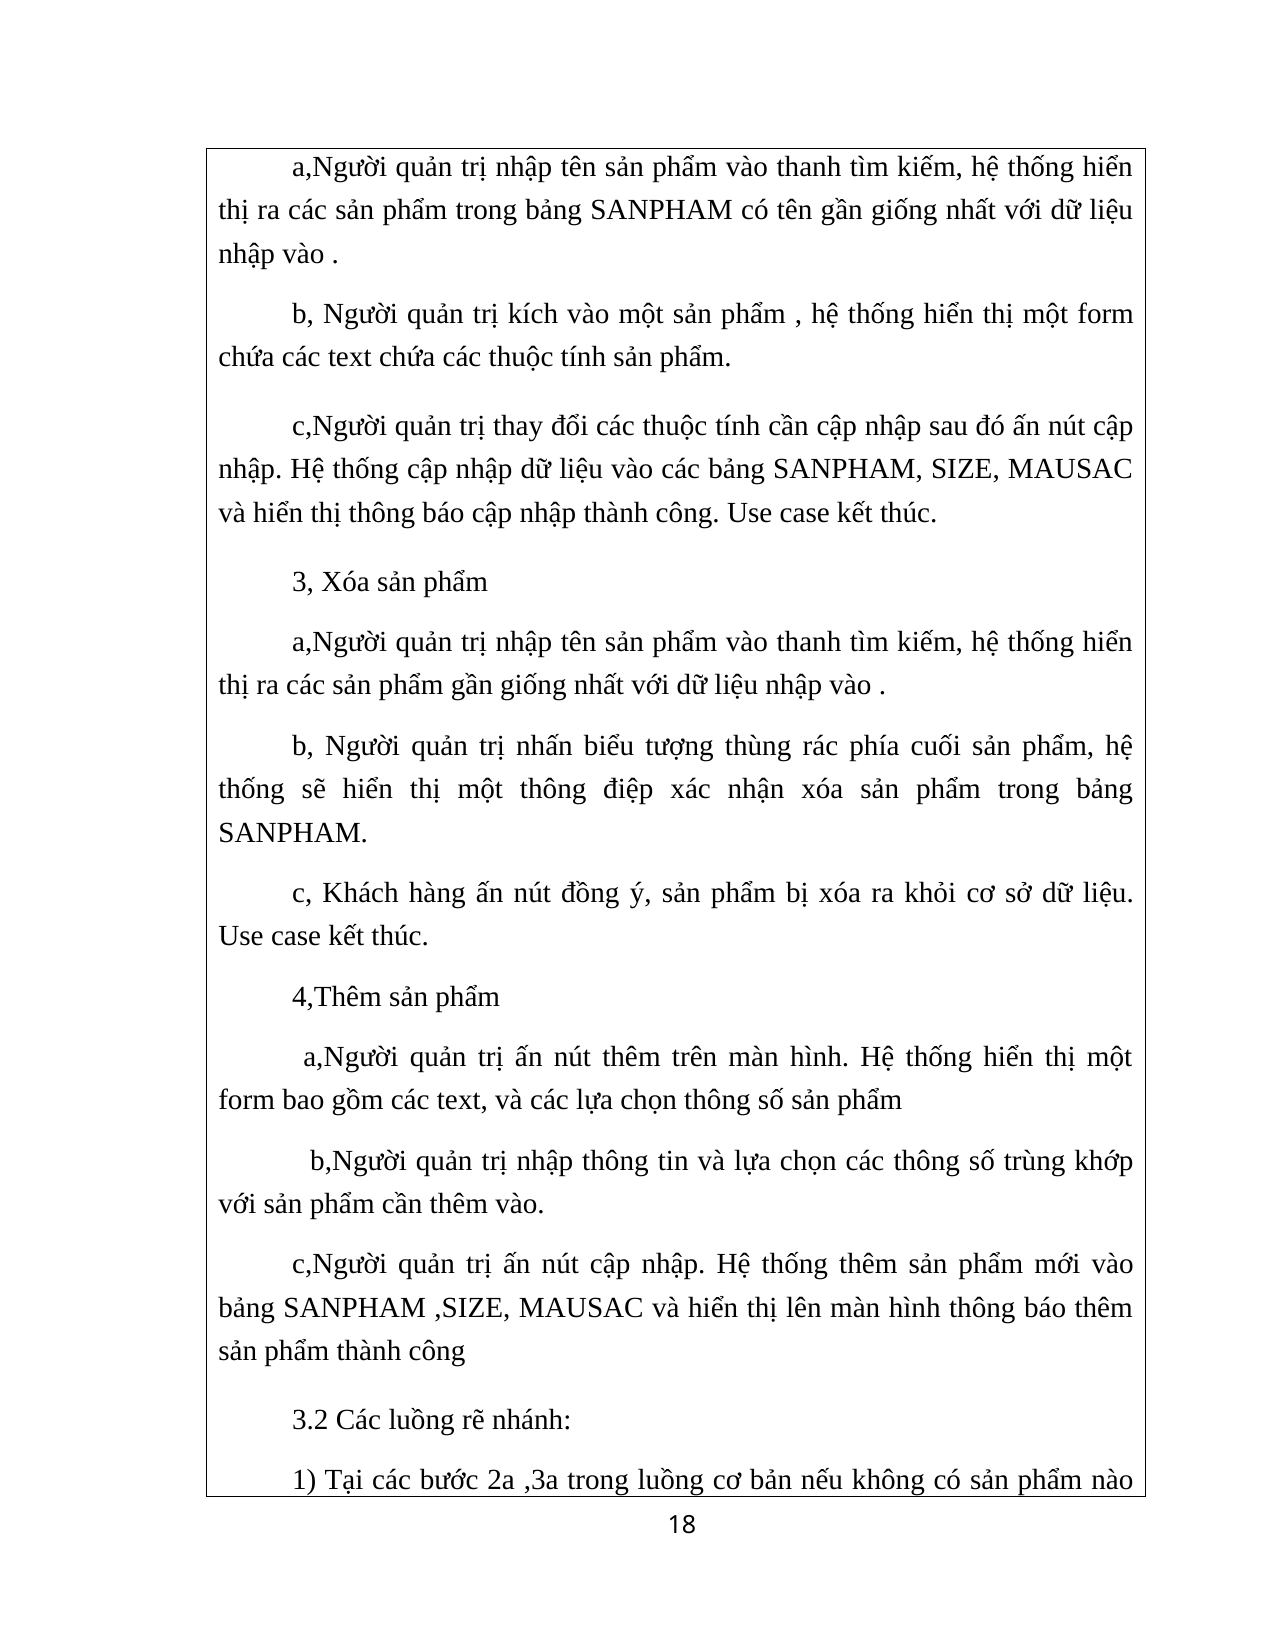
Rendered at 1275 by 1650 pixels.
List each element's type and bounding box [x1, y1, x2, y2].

table_cell [207, 149, 1145, 1496]
